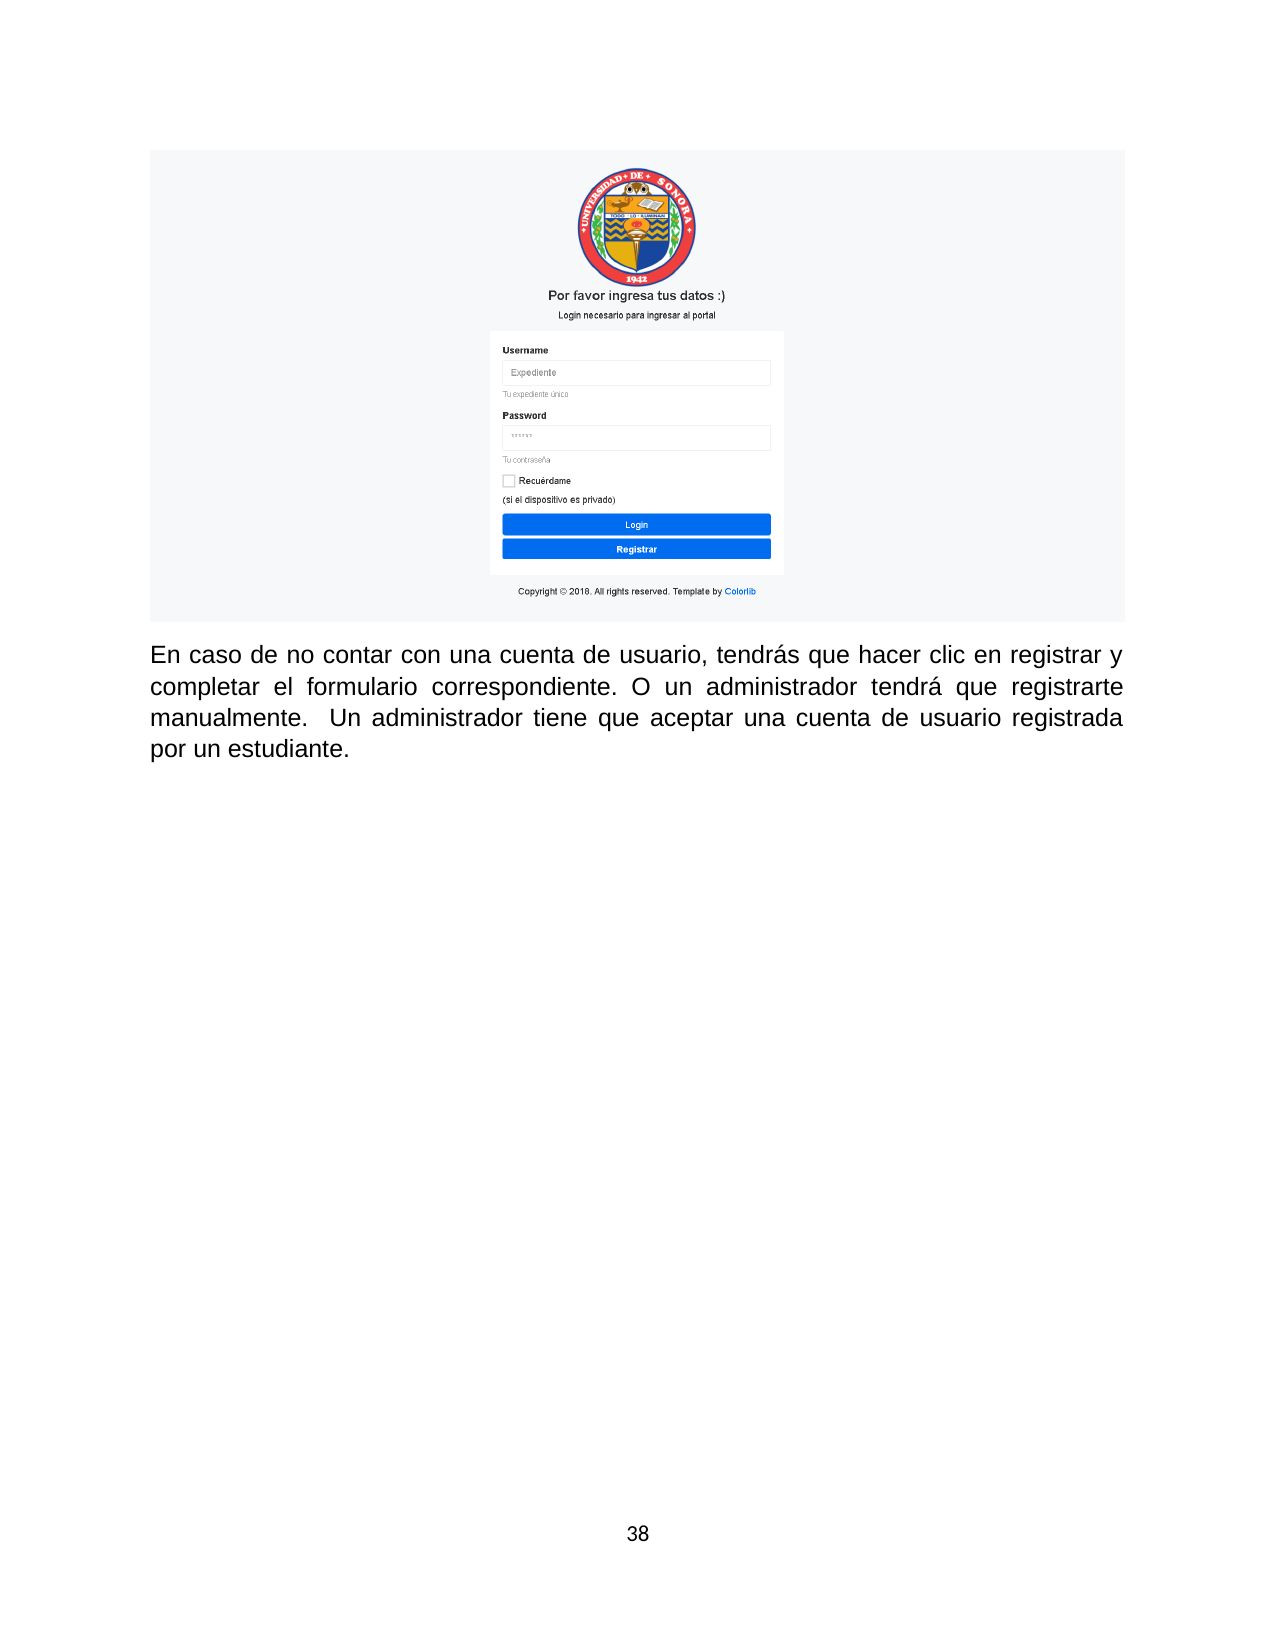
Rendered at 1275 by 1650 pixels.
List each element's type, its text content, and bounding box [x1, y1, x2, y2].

text En caso de no contar con una cuenta de usuario, tendrás que hacer clic en registrar y completar el formulario correspondiente. O un administrador tendrá que registrarte manualmente. Un administrador tiene que aceptar una cuenta de usuario registrada por un estudiante. [150, 641, 1125, 762]
picture [150, 150, 1125, 622]
